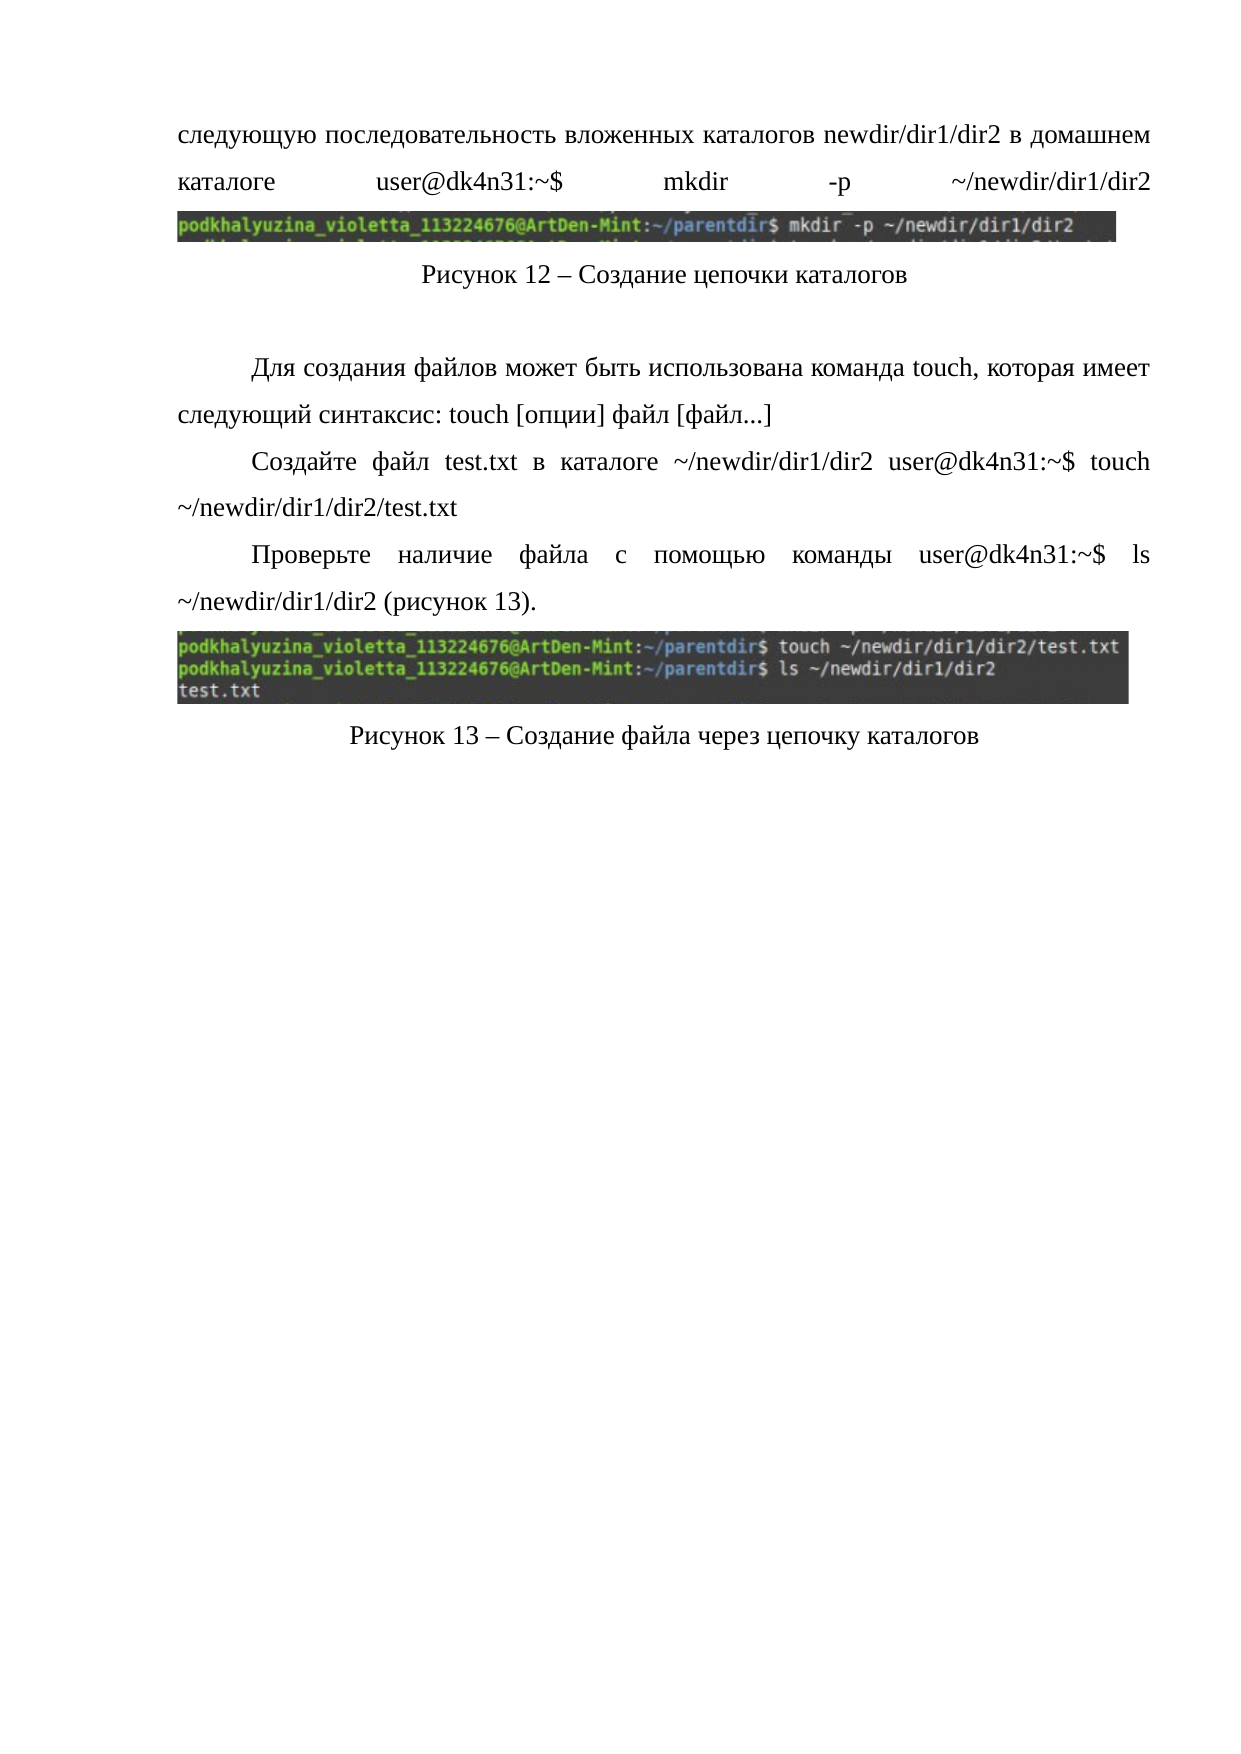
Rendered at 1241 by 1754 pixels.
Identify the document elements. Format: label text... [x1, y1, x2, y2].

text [177, 118, 1152, 243]
picture [177, 211, 1117, 242]
text Создайте файл test.txt в каталоге ~/newdir/dir1/dir2 user@dk4n31:~$ touch ~/newdir/dir1/dir2/test.txt [177, 445, 1152, 523]
picture [177, 631, 1129, 704]
text Рисунок 13 – Создание файла через цепочку каталогов [177, 719, 1152, 751]
text Рисунок 12 – Создание цепочки каталогов [177, 258, 1152, 289]
text Проверьте наличие файла с помощью команды user@dk4n31:~$ ls ~/newdir/dir1/dir2 (рисунок 13). [177, 538, 1152, 616]
text Для создания файлов может быть использована команда touch, которая имеет следующий синтаксис: touch [опции] файл [файл...] [177, 351, 1152, 429]
